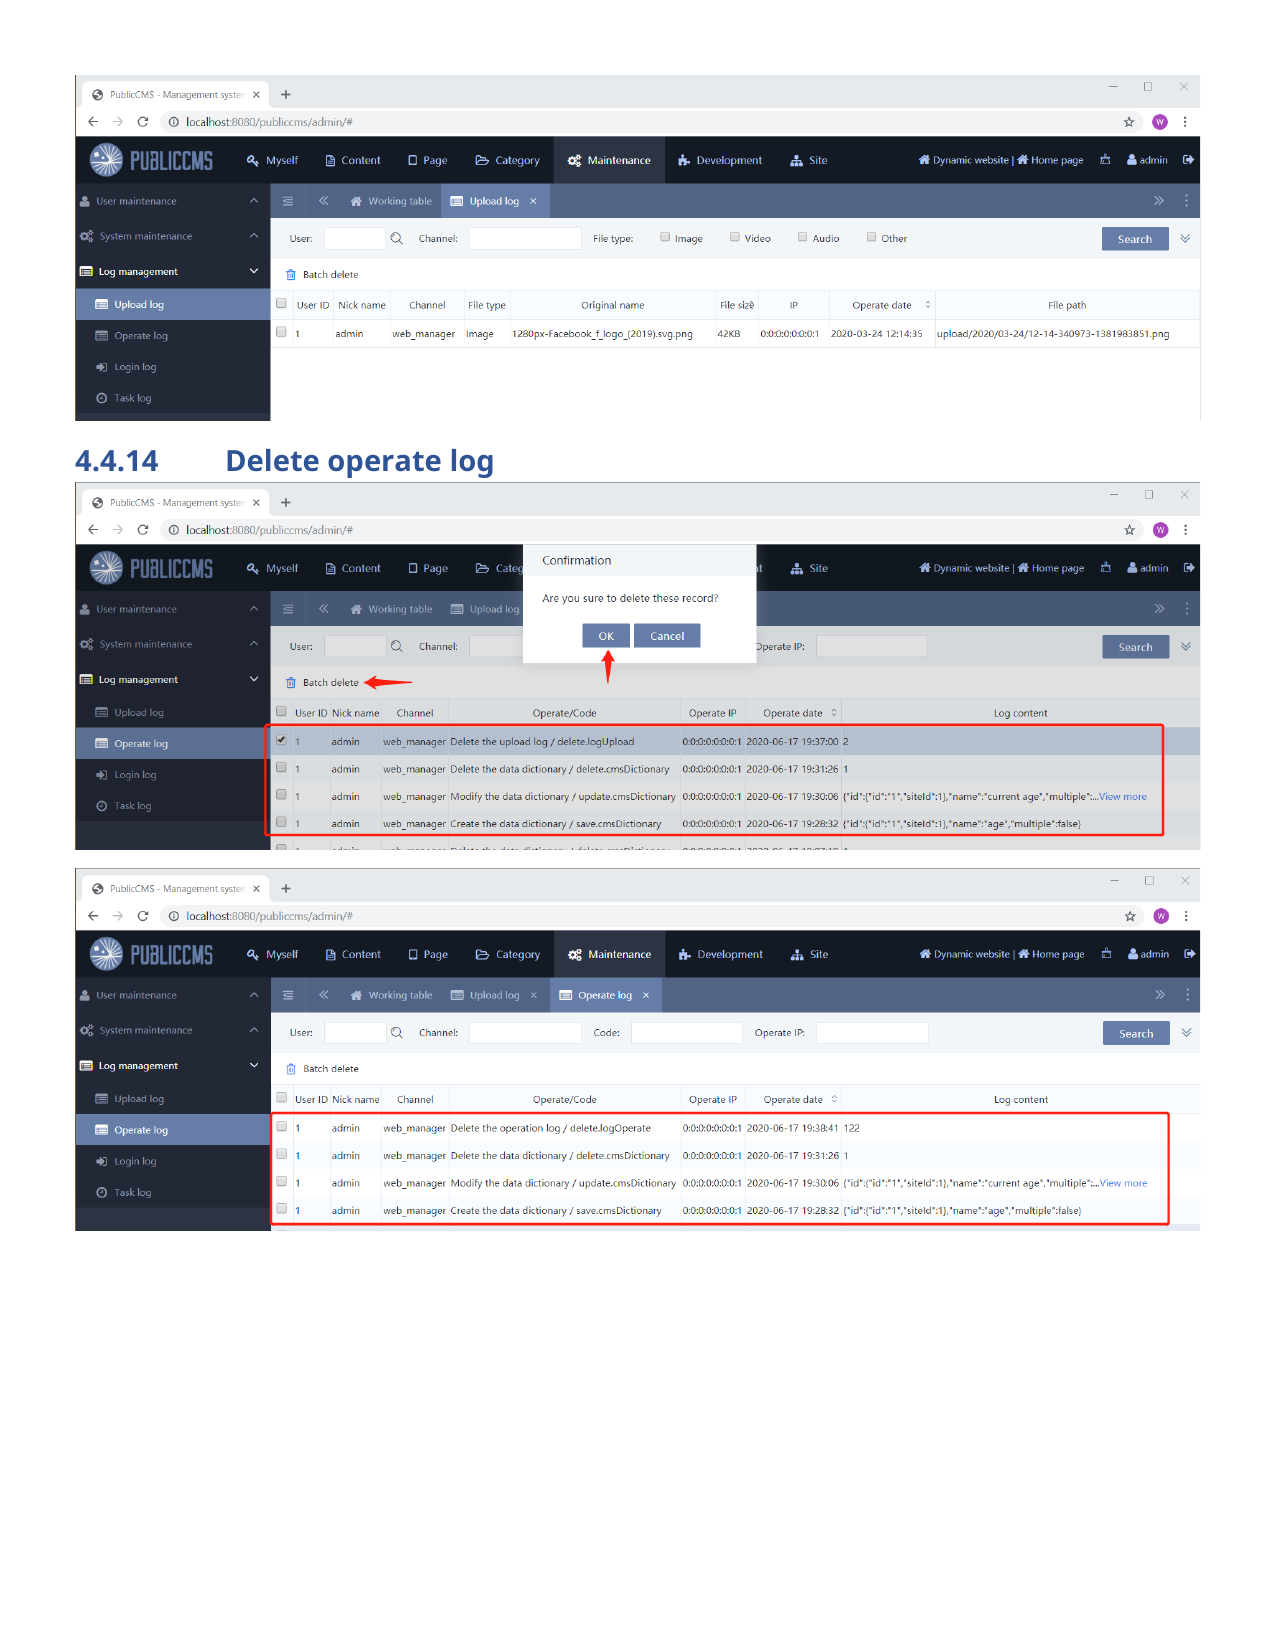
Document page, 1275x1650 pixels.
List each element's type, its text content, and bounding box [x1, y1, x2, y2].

picture [75, 75, 1200, 421]
picture [75, 482, 1200, 850]
picture [75, 868, 1200, 1231]
subtitle Delete operate log [75, 440, 1200, 479]
